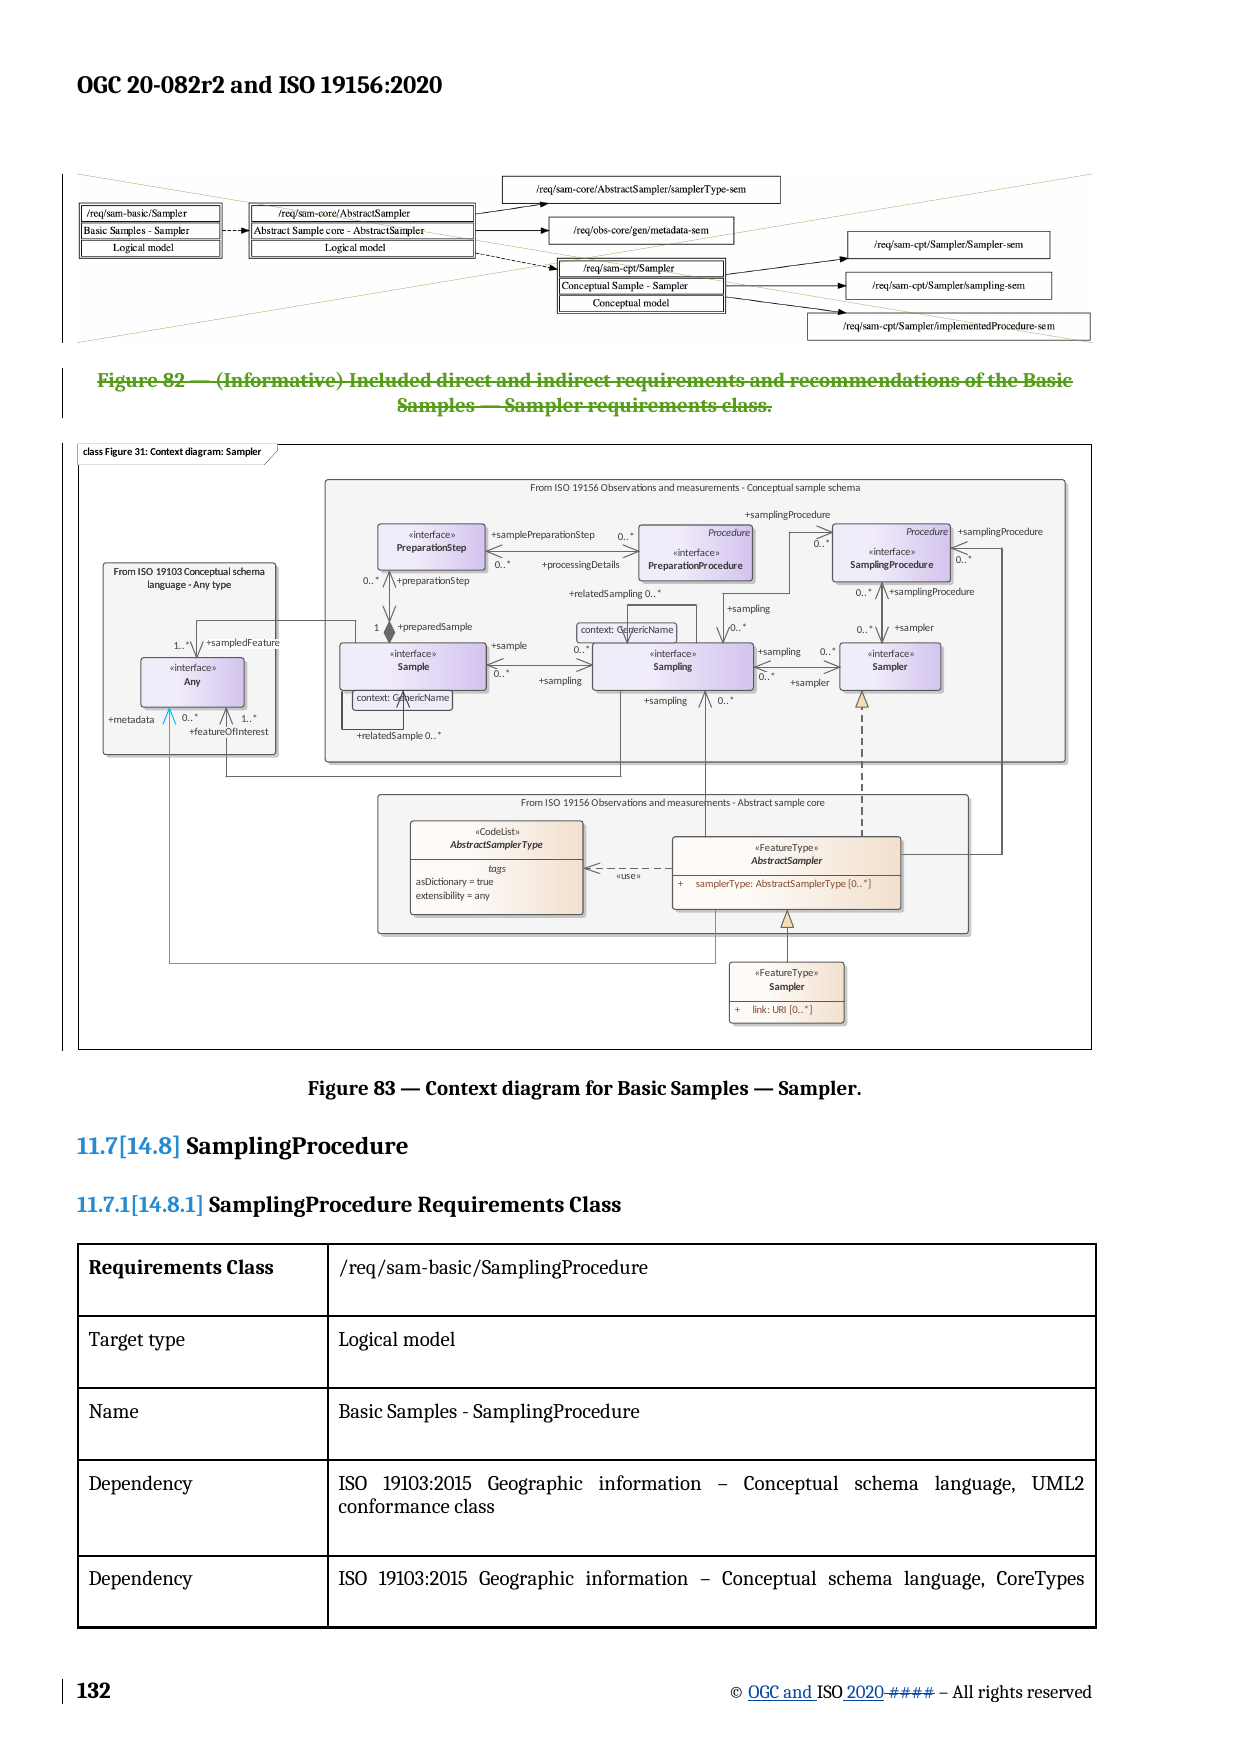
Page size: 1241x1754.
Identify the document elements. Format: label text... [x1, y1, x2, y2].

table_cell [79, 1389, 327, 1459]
picture [76, 174, 579, 342]
subtitle SamplingProcedure Requirements Class [77, 1192, 1092, 1218]
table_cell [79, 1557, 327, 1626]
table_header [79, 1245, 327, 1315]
picture [82, 259, 1087, 343]
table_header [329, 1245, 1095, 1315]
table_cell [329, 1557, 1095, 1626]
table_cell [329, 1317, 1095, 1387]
text Figure — Context diagram for Basic Samples — Sampler. [77, 1076, 1092, 1101]
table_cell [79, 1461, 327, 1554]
picture [79, 173, 1090, 258]
picture [590, 175, 1093, 342]
subtitle SamplingProcedure [77, 1132, 1092, 1161]
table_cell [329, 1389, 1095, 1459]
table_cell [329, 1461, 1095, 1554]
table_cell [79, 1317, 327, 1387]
